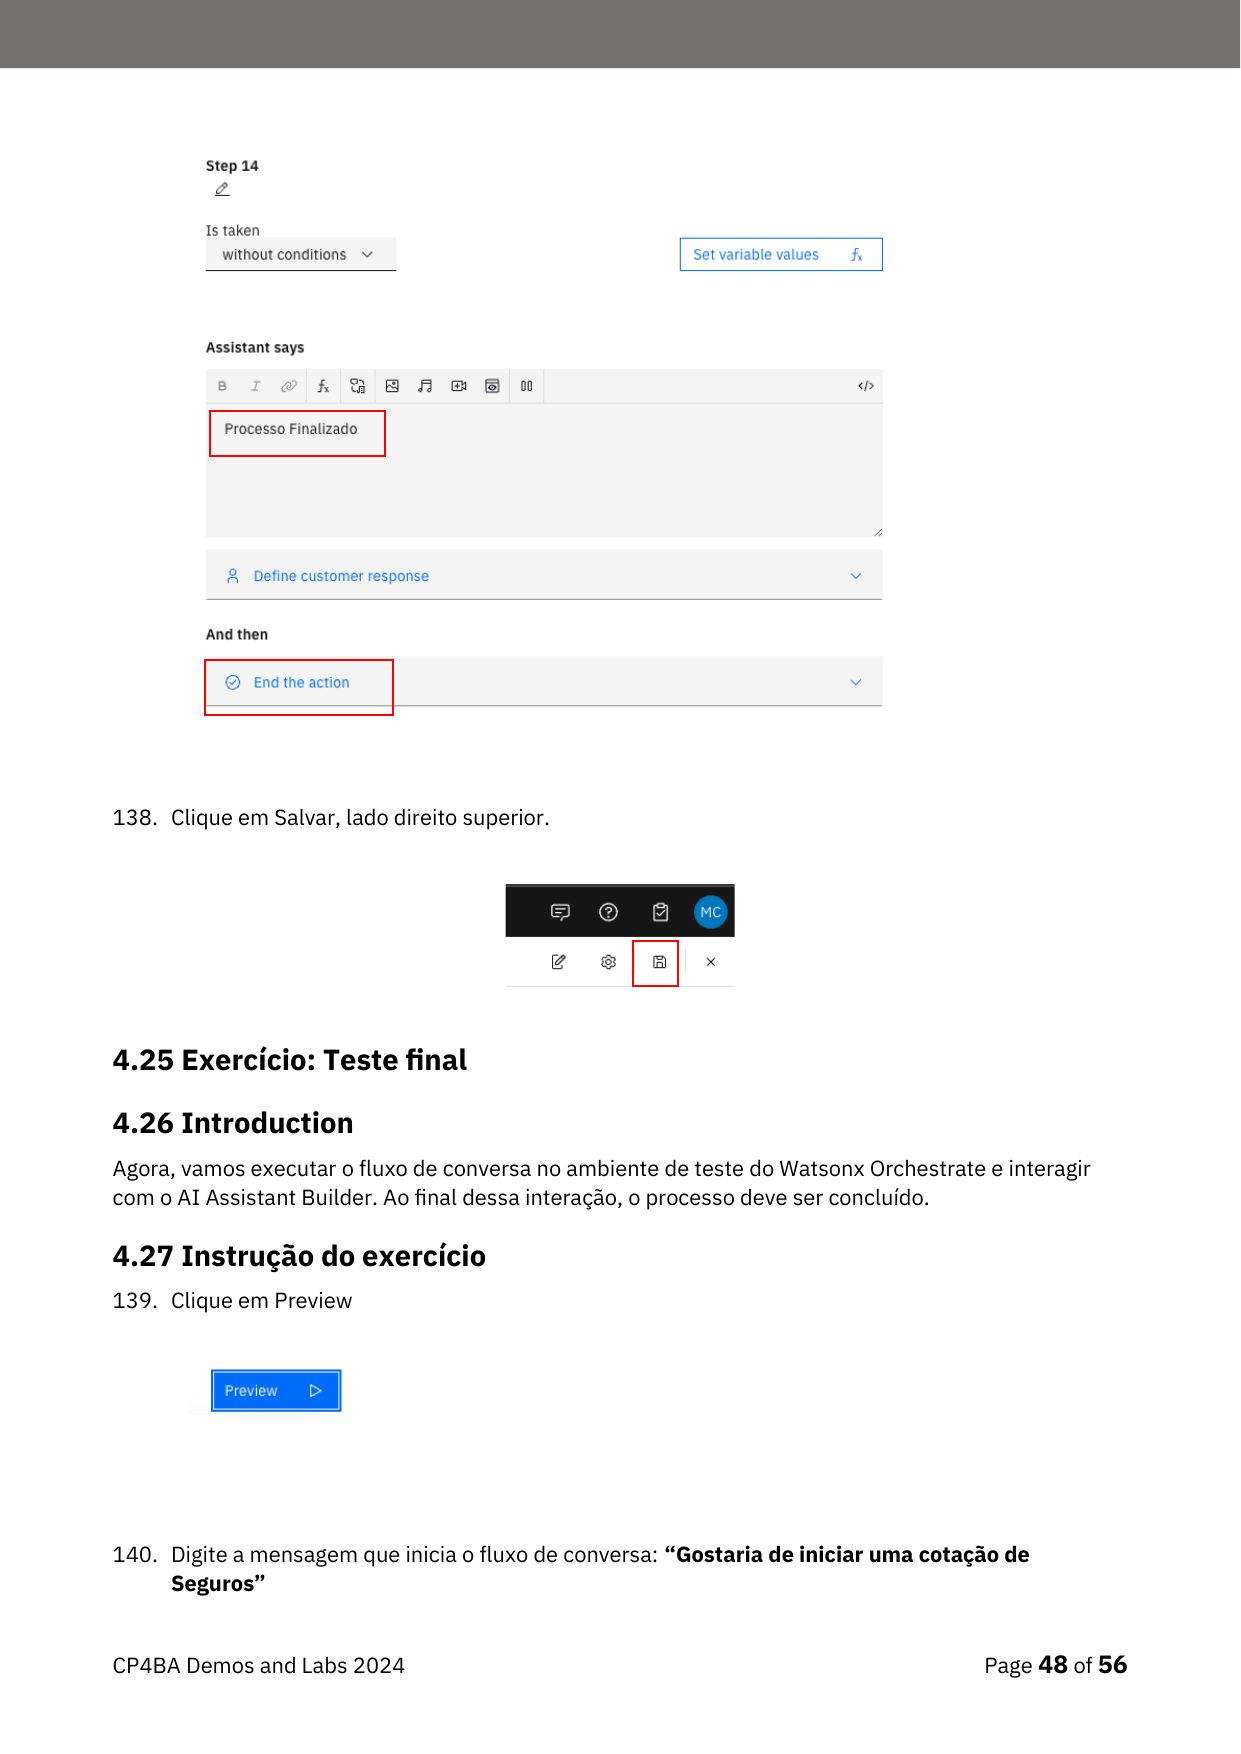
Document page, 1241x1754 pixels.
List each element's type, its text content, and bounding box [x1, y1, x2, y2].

picture [187, 150, 934, 746]
list Clique em Preview [112, 1286, 1128, 1315]
list Digite a mensagem que inicia o fluxo de conversa: “Gostaria de iniciar uma cotação de Seguros” [112, 1540, 1128, 1597]
picture [505, 884, 735, 1016]
picture [187, 1343, 353, 1415]
list Clique em Salvar, lado direito superior. [112, 803, 1128, 831]
subtitle Exercício: Teste final [112, 1041, 1128, 1079]
text Agora, vamos executar o fluxo de conversa no ambiente de teste do Watsonx Orchestrate e interagir com o AI Assistant Builder. Ao final dessa interação, o processo deve ser concluído. [112, 1154, 1128, 1211]
subtitle Instrução do exercício [112, 1236, 1128, 1274]
subtitle Introduction [112, 1104, 1128, 1142]
